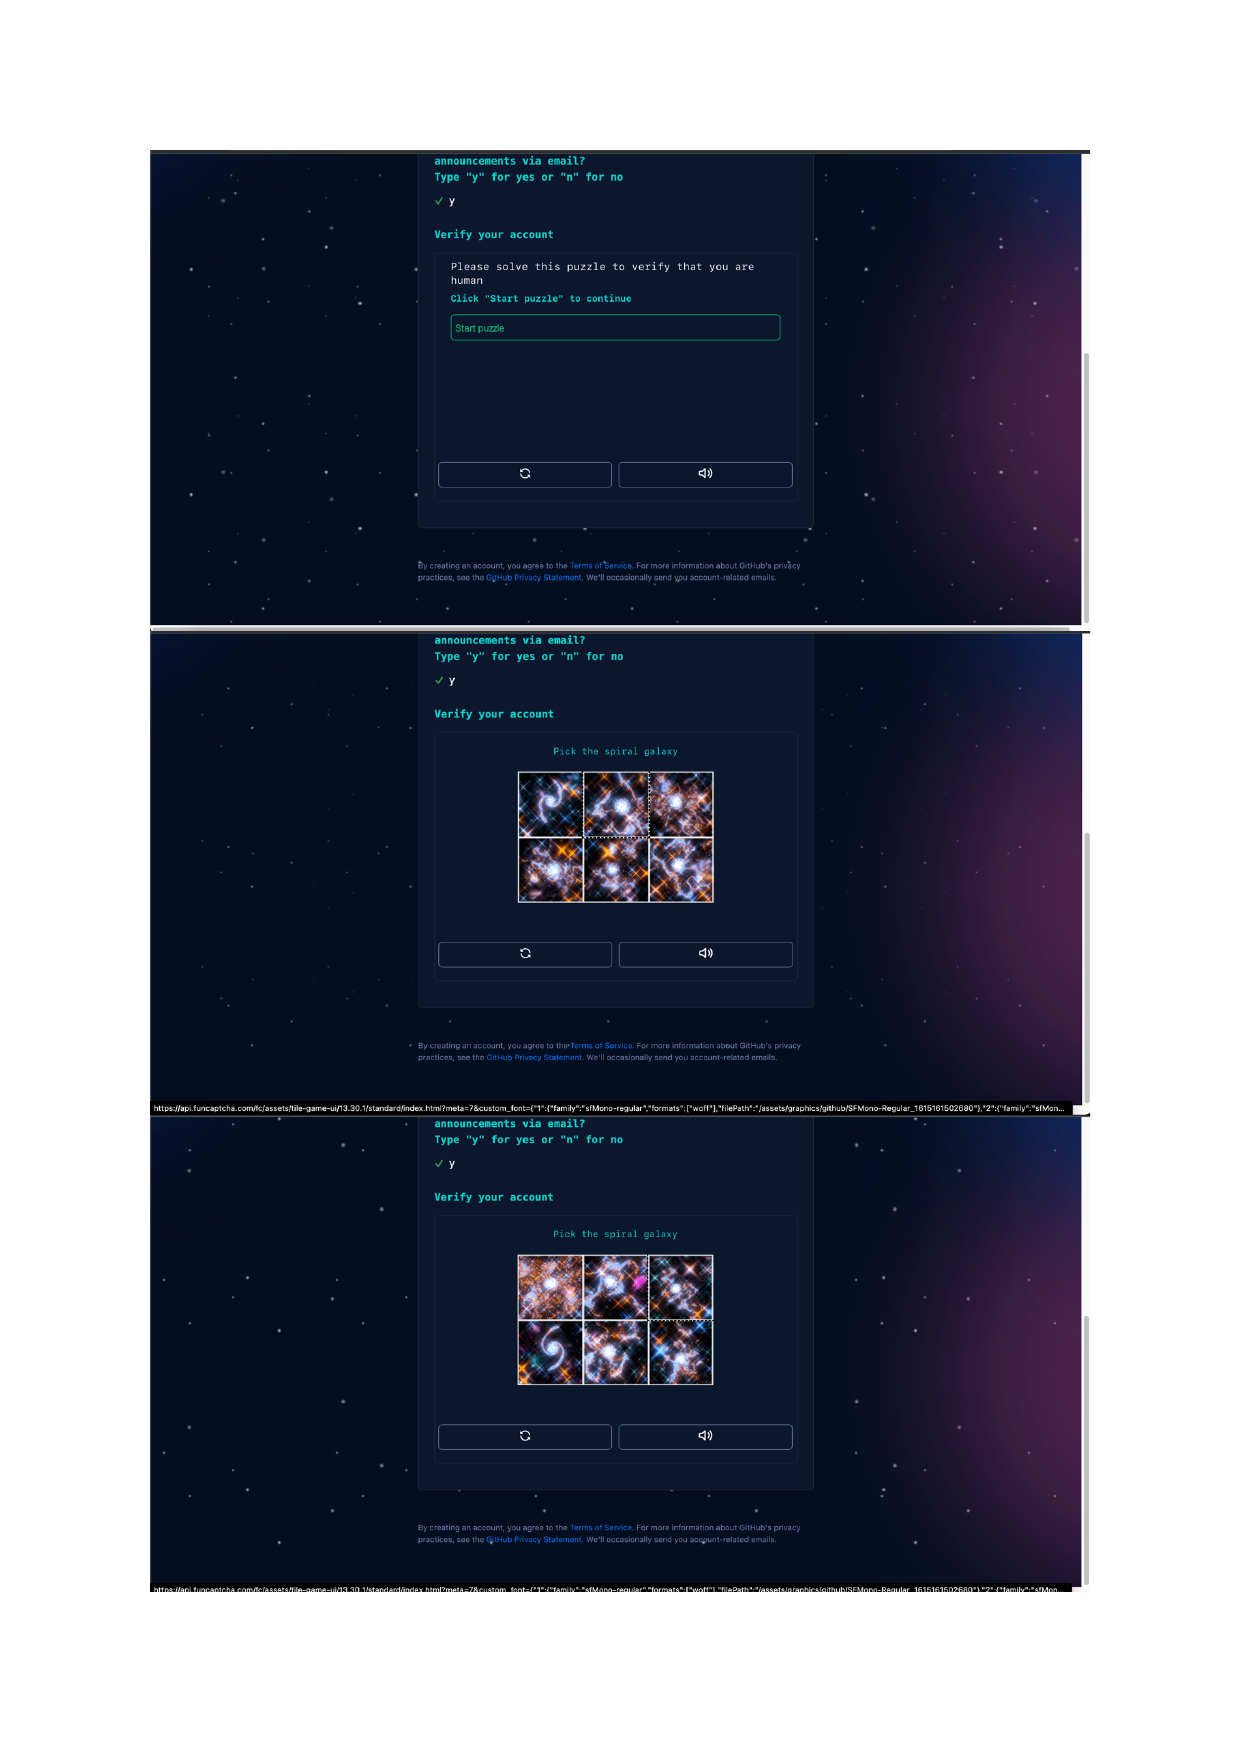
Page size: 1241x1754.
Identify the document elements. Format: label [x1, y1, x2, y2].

picture [150, 150, 1091, 1592]
